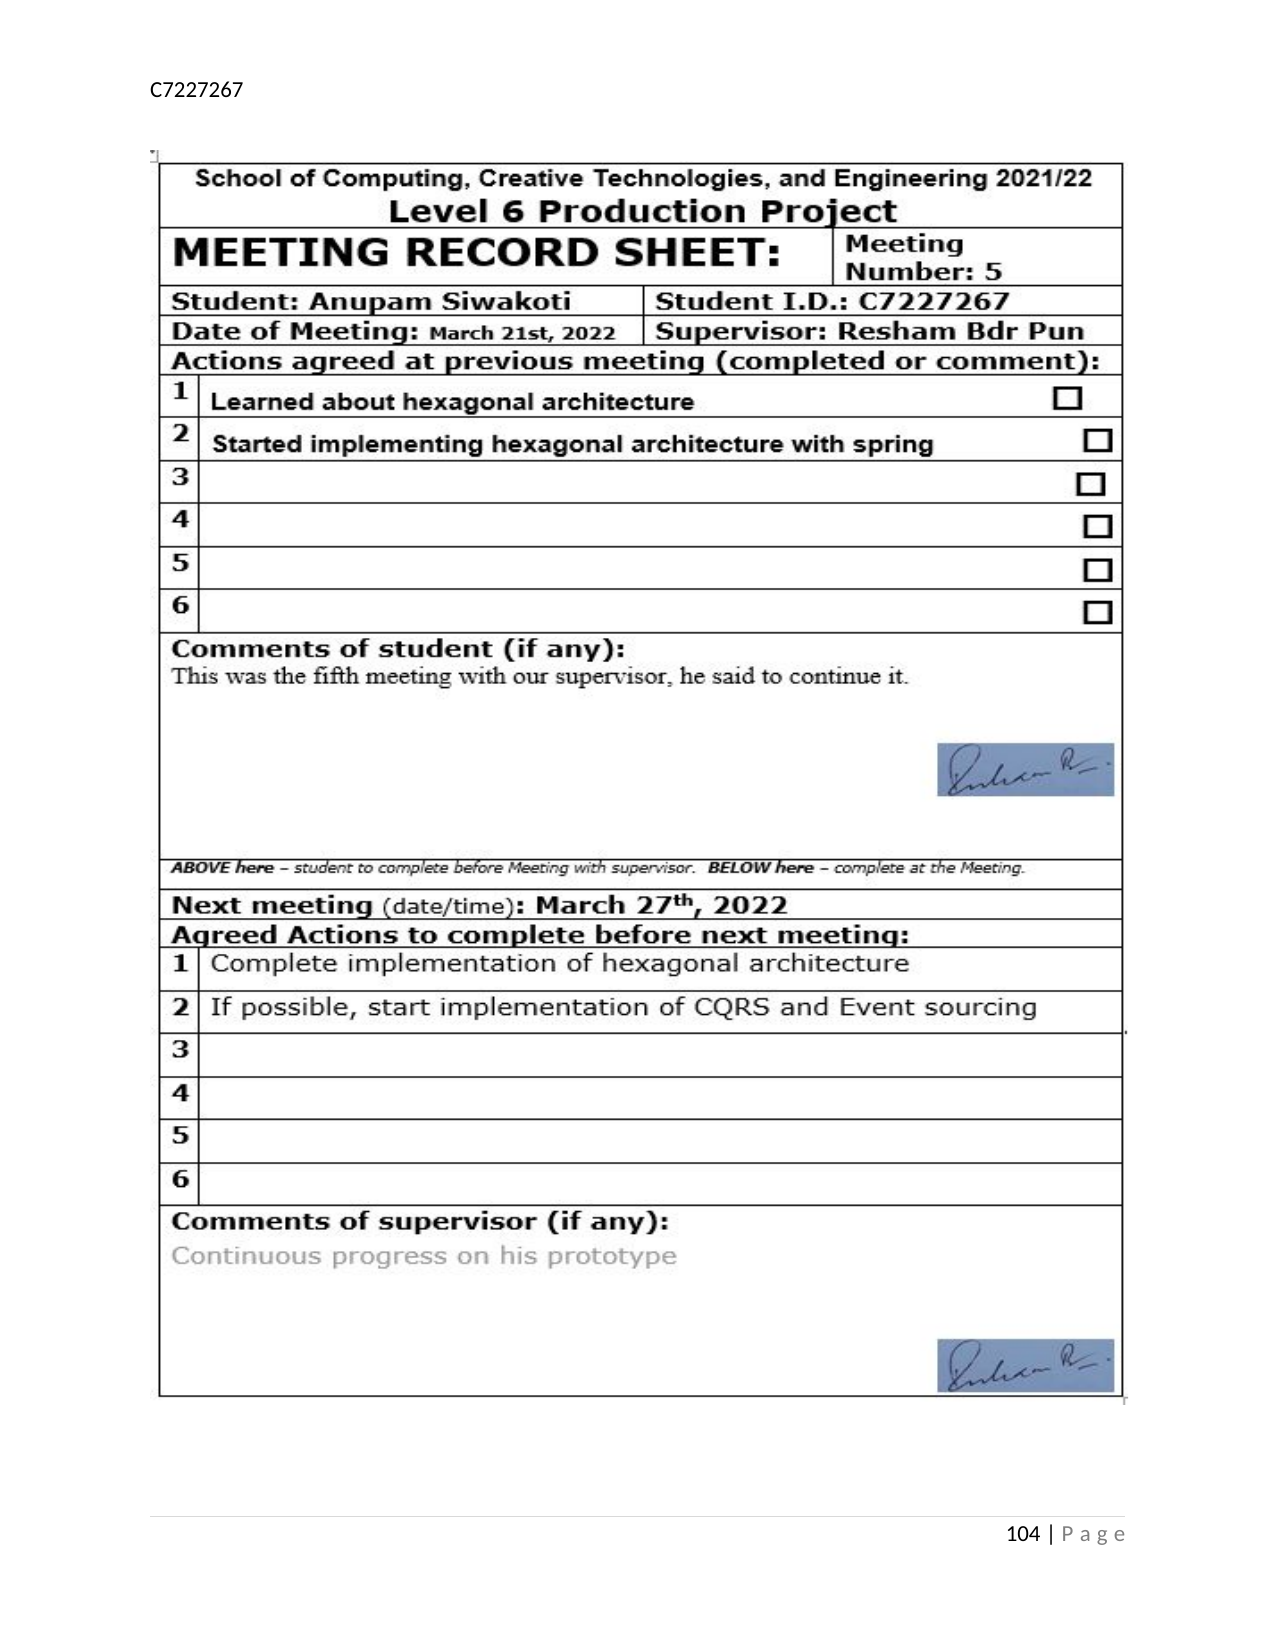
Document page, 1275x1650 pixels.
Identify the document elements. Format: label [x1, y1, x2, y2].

picture [150, 150, 1129, 1405]
